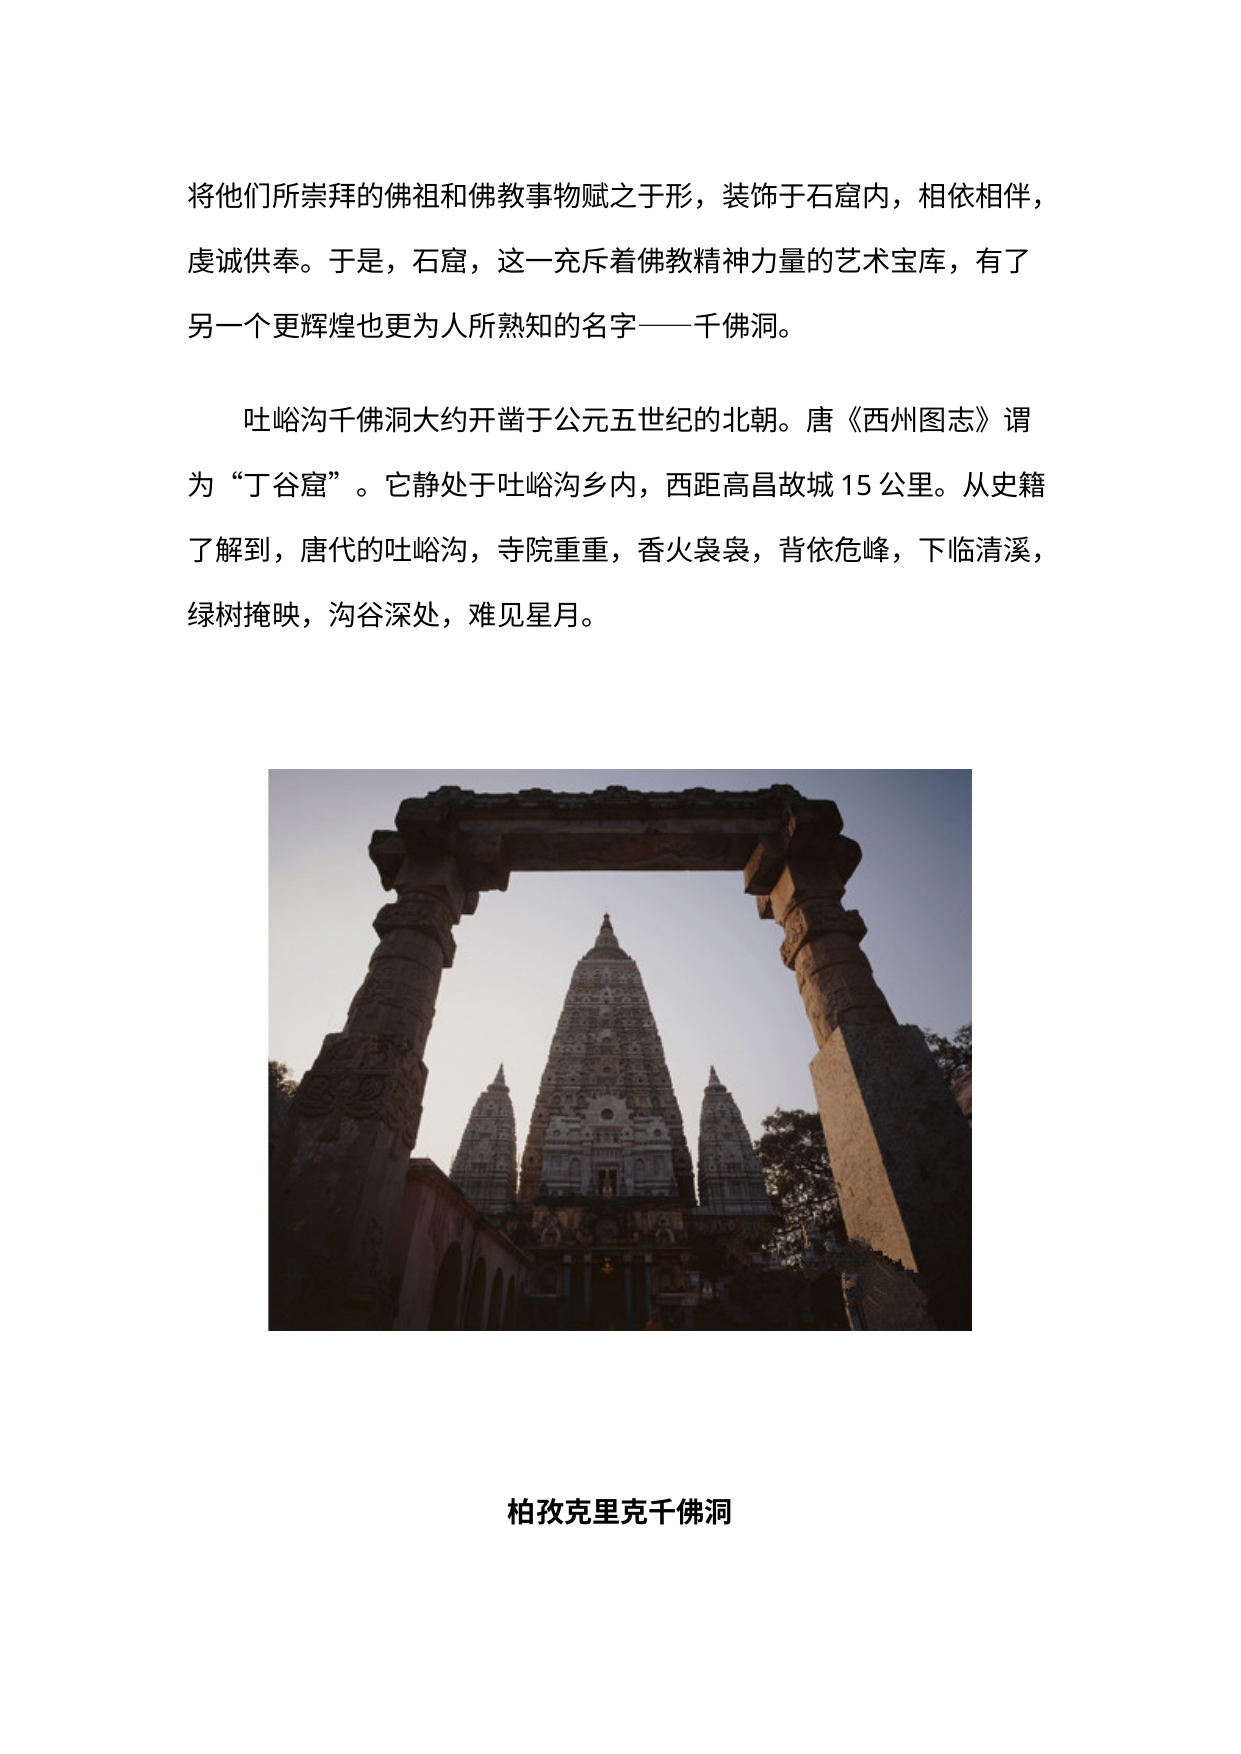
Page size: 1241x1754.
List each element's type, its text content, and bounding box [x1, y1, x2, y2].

text 柏孜克里克千佛洞 [187, 1478, 1053, 1543]
picture [268, 769, 972, 1331]
text 吐峪沟千佛洞大约开凿于公元五世纪的北朝。唐《西州图志》谓为“丁谷窟”。它静处于吐峪沟乡内，西距高昌故城15公里。从史籍了解到，唐代的吐峪沟，寺院重重，香火袅袅，背依危峰，下临清溪，绿树掩映，沟谷深处，难见星月。 [187, 386, 1053, 646]
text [187, 162, 1053, 357]
